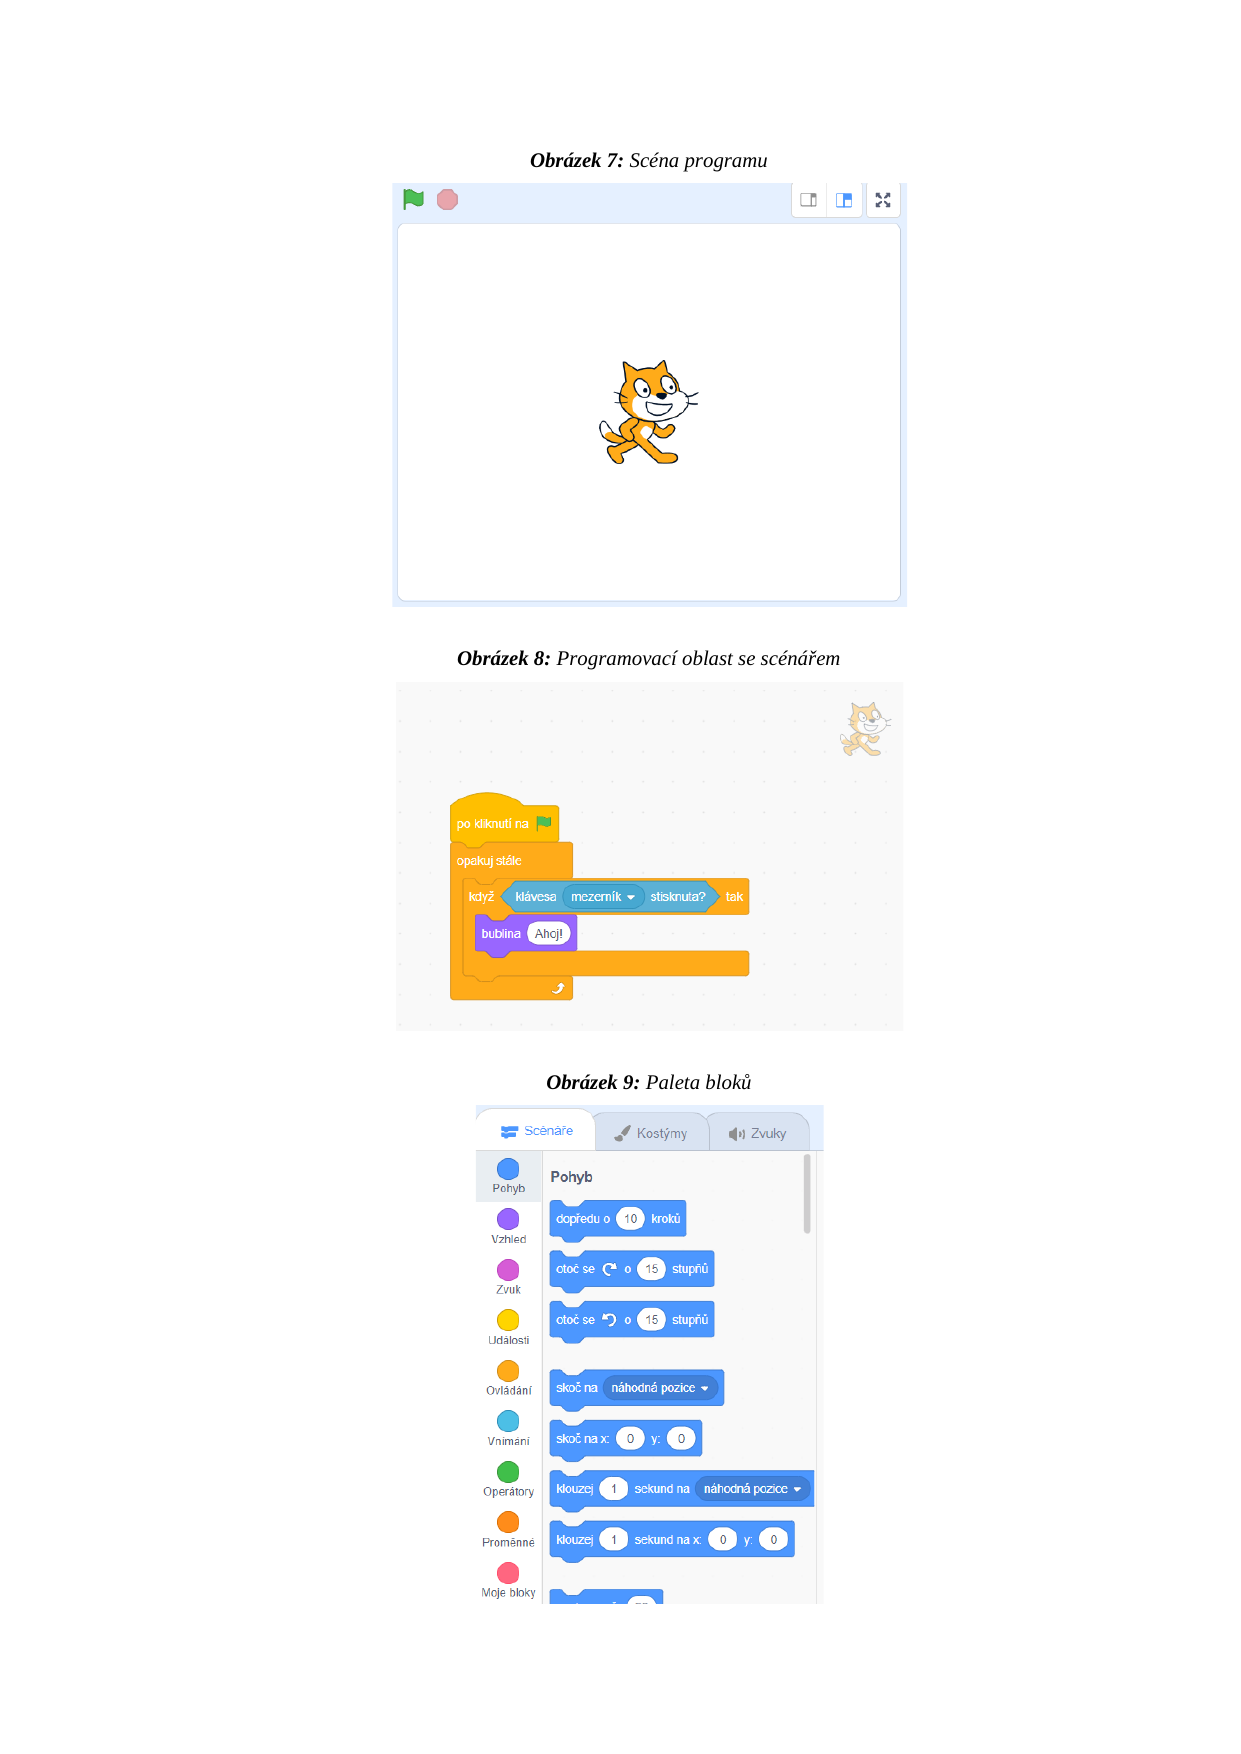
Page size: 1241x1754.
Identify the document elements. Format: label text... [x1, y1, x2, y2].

text Obrázek 8: Programovací oblast se scénářem [177, 646, 1122, 670]
picture [396, 682, 904, 1031]
text Obrázek 9: Paleta bloků [177, 1070, 1122, 1094]
text Obrázek 7: Scéna programu [177, 148, 1122, 172]
picture [392, 183, 908, 607]
picture [475, 1105, 824, 1604]
